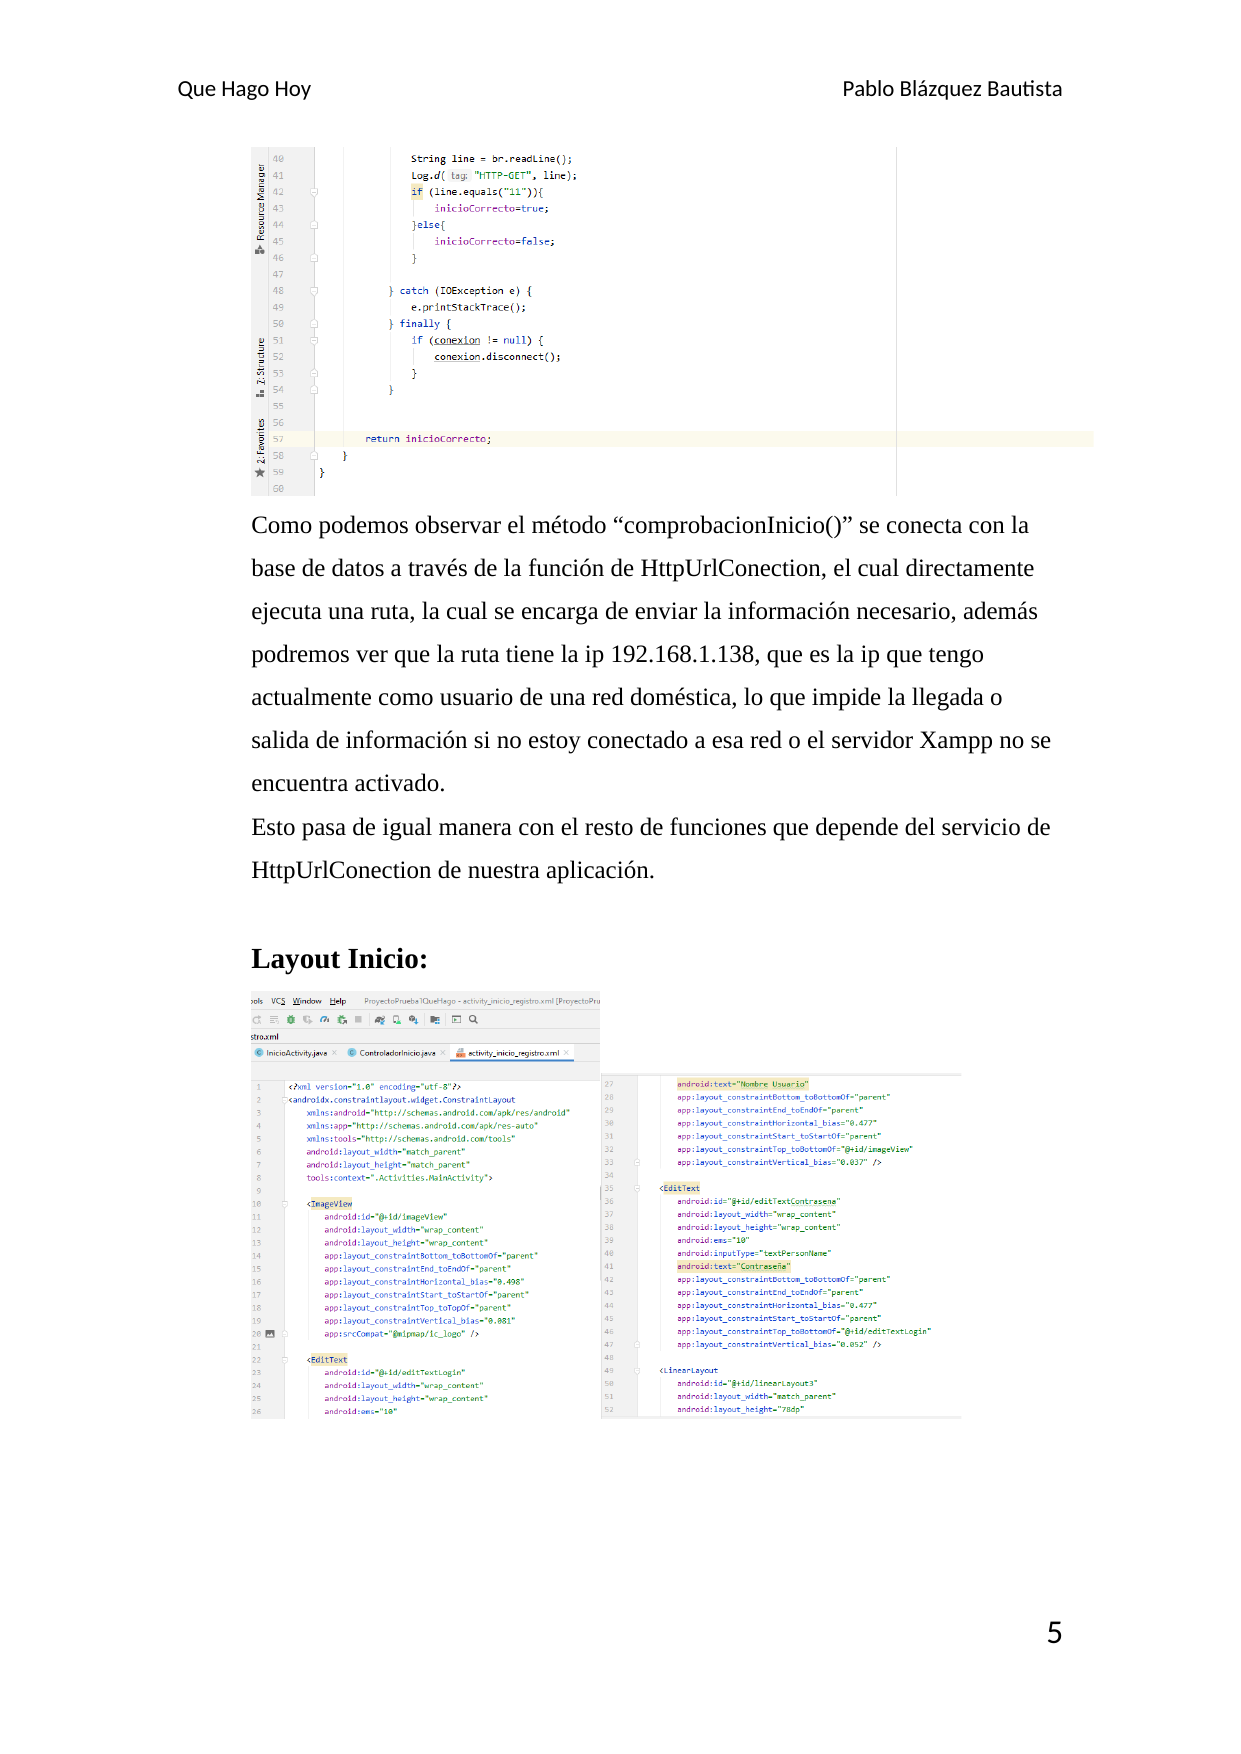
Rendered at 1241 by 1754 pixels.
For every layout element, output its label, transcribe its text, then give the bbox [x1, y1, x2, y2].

text Layout Inicio: [251, 941, 1063, 974]
picture [251, 991, 962, 1419]
text Como podemos observar el método “comprobacionInicio()” se conecta con la base de datos a través de la función de HttpUrlConection, el cual directamente ejecuta una ruta, la cual se encarga de enviar la información necesario, además podremos ver que la ruta tiene la ip 192.168.1.138, que es la ip que tengo actualmente como usuario de una red doméstica, lo que impide la llegada o salida de información si no estoy conectado a esa red o el servidor Xampp no se encuentra activado. [251, 510, 1063, 797]
picture [251, 147, 1094, 496]
text Esto pasa de igual manera con el resto de funciones que depende del servicio de HttpUrlConection de nuestra aplicación. [251, 812, 1063, 883]
